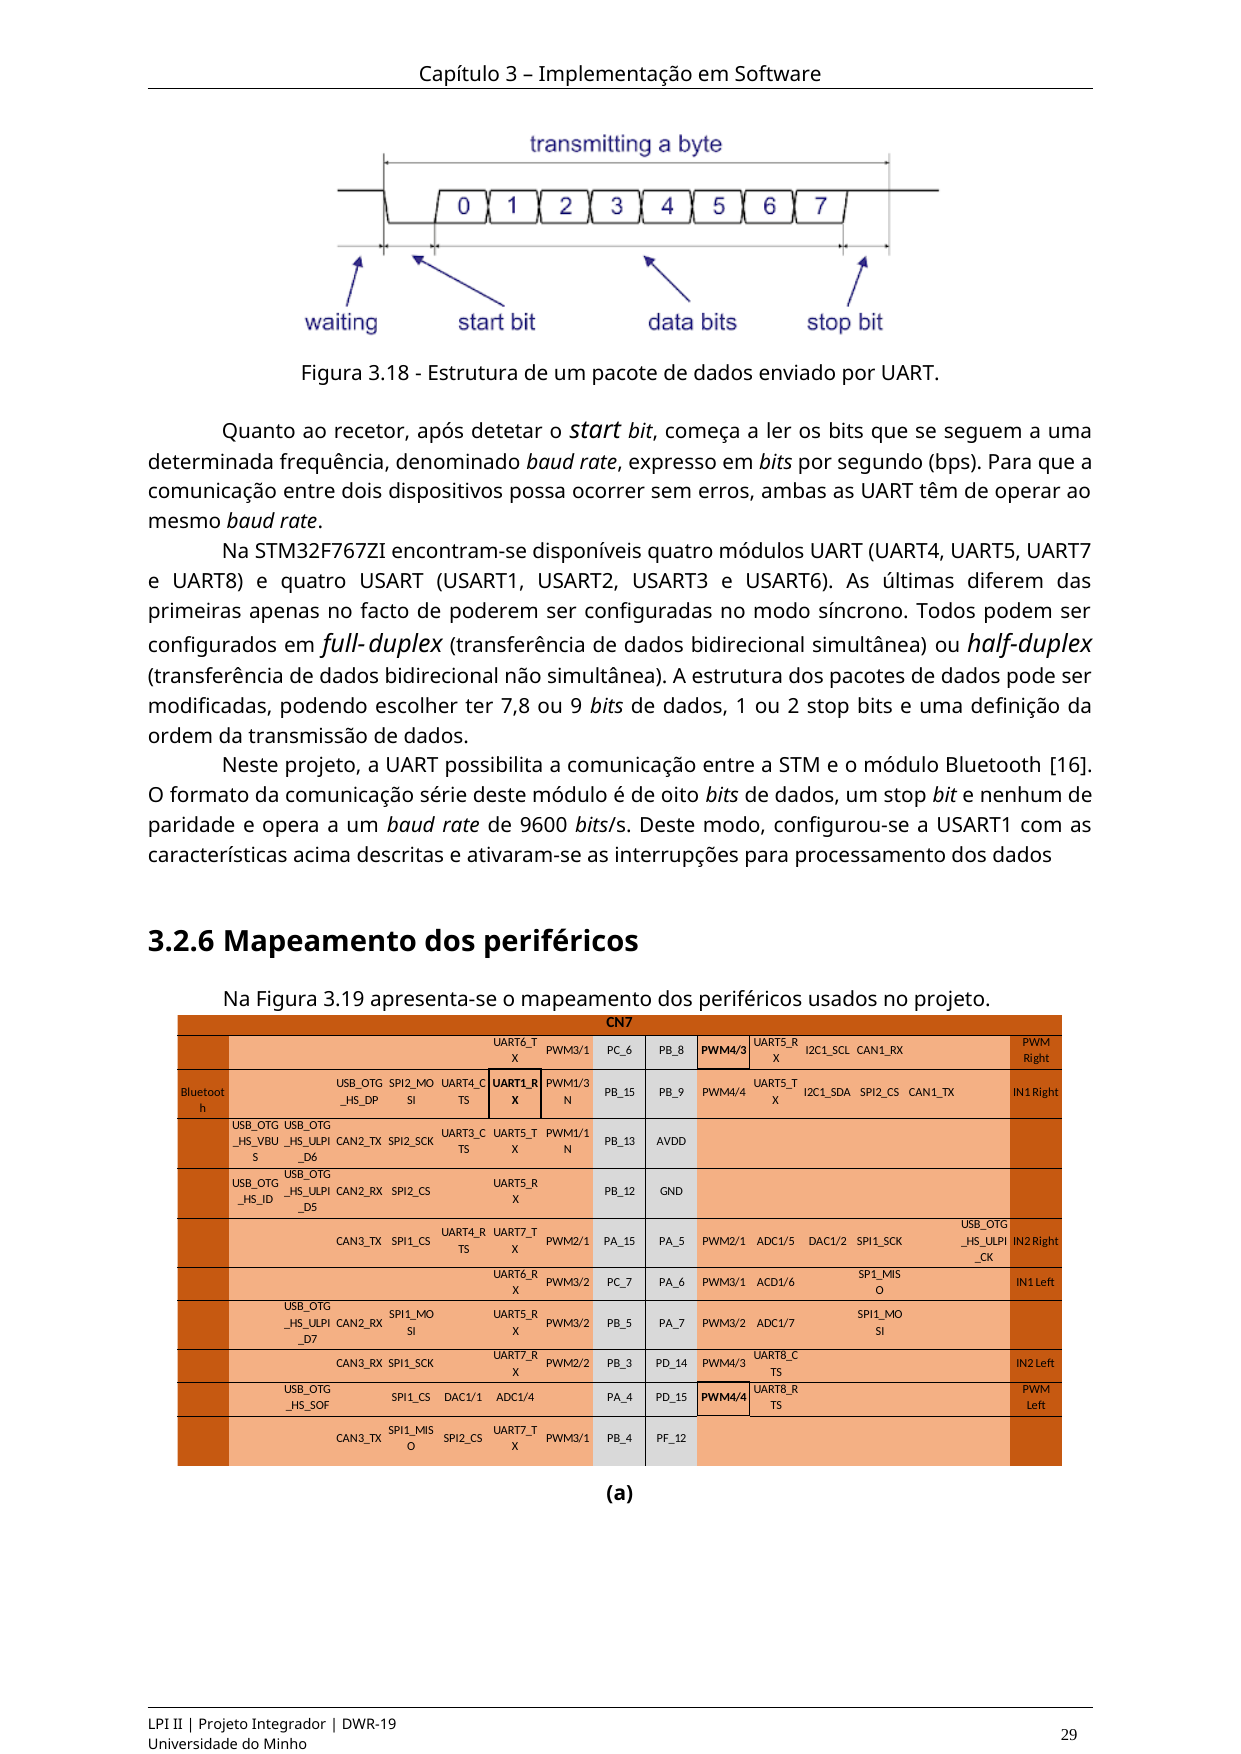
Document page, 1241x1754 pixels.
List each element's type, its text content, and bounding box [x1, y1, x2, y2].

text Quanto ao recetor, após detetar o start bit, começa a ler os bits que se seguem a uma determinada frequência, denominado baud rate, expresso em bits por segundo (bps). Para que a comunicação entre dois dispositivos possa ocorrer sem erros, ambas as UART têm de operar ao mesmo baud rate. [148, 411, 1092, 535]
text Na STM32F767ZI encontram-se disponíveis quatro módulos UART (UART4, UART5, UART7 e UART8) e quatro USART (USART1, USART2, USART3 e USART6). As últimas diferem das primeiras apenas no facto de poderem ser configuradas no modo síncrono. Todos podem ser configurados em full-duplex (transferência de dados bidirecional simultânea) ou half-duplex (transferência de dados bidirecional não simultânea). A estrutura dos pacotes de dados pode ser modificadas, podendo escolher ter 7,8 ou 9 bits de dados, 1 ou 2 stop bits e uma definição da ordem da transmissão de dados. [148, 536, 1092, 749]
text Figura . - Estrutura de um pacote de dados enviado por UART. [148, 358, 1092, 386]
text Neste projeto, a UART possibilita a comunicação entre a STM e o módulo Bluetooth . O formato da comunicação série deste módulo é de oito bits de dados, um stop bit e nenhum de paridade e opera a um baud rate de 9600 bits/s. Deste modo, configurou-se a USART1 com as características acima descritas e ativaram-se as interrupções para processamento dos dados [148, 751, 1092, 868]
picture [296, 118, 944, 346]
table_cell (a) [148, 1479, 1092, 1507]
table_header [148, 1014, 1092, 1478]
subtitle Mapeamento dos periféricos [148, 920, 1092, 959]
